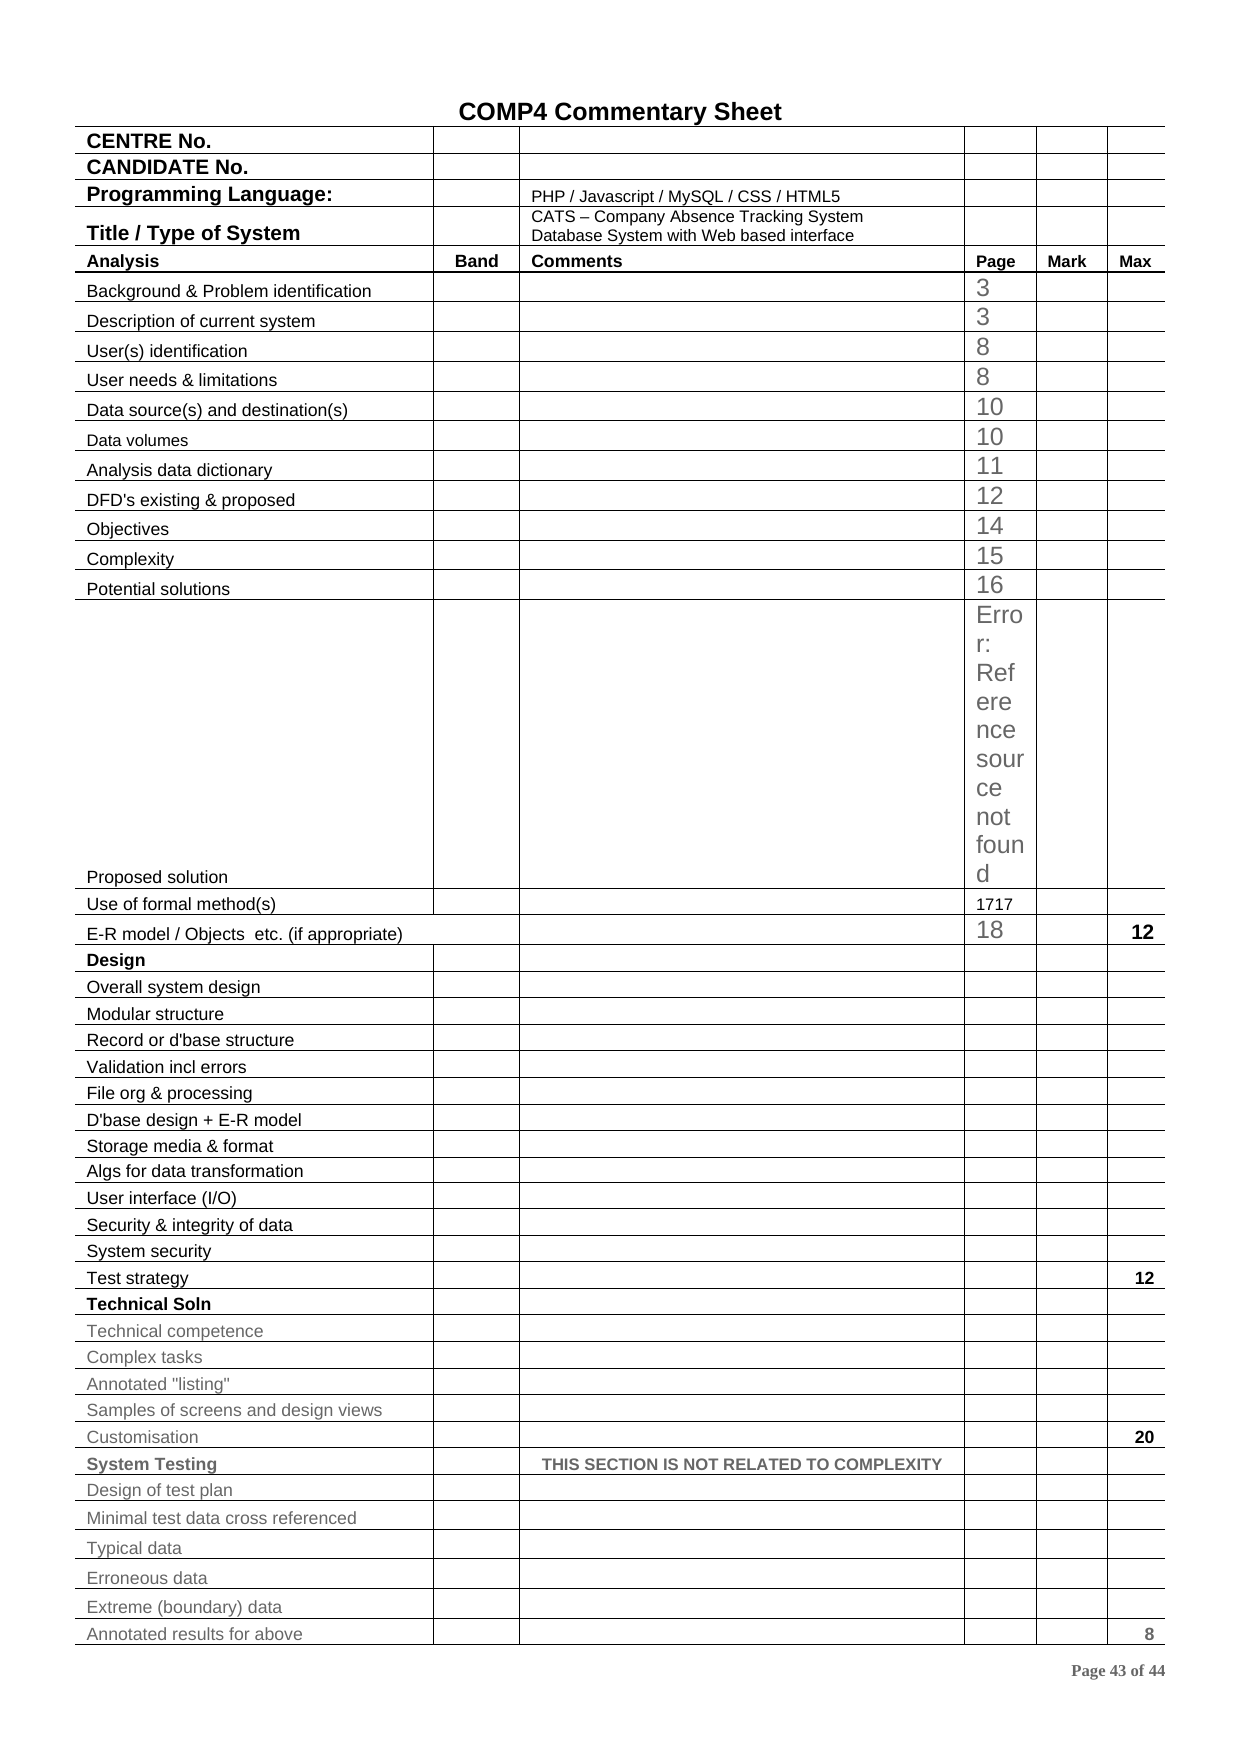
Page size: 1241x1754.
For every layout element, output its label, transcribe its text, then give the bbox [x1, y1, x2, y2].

table_cell [1108, 1105, 1165, 1130]
table_cell [965, 1342, 1036, 1367]
table_cell [434, 1262, 519, 1288]
table_cell [520, 1051, 964, 1077]
table_cell Annotated "listing" [75, 1369, 433, 1394]
table_cell [965, 1501, 1036, 1528]
table_cell Extreme (boundary) data [75, 1589, 433, 1617]
table_cell [1037, 332, 1107, 361]
table_cell [520, 481, 964, 510]
table_cell 12 [1108, 1262, 1165, 1288]
table_cell Data volumes [75, 421, 433, 450]
table_cell [1037, 392, 1107, 420]
table_cell CANDIDATE No. [75, 154, 433, 179]
table_cell [1108, 451, 1165, 480]
table_cell Analysis data dictionary [75, 451, 433, 480]
table_cell [1108, 1342, 1165, 1367]
table_cell [965, 1183, 1036, 1208]
table_cell [1037, 421, 1107, 450]
table_cell [434, 1209, 519, 1235]
table_cell [1037, 1501, 1107, 1528]
table_cell [1037, 889, 1107, 914]
table_cell Customisation [75, 1422, 433, 1447]
table_cell [520, 1131, 964, 1157]
table_header COMP4 Commentary Sheet [75, 93, 1165, 126]
table_cell [1108, 1158, 1165, 1182]
table_cell [965, 1025, 1036, 1050]
table_cell [965, 1105, 1036, 1130]
table_cell [1108, 302, 1165, 331]
table_cell [965, 1422, 1036, 1447]
table_cell [1037, 1619, 1107, 1644]
table_cell [434, 154, 519, 179]
table_cell [1037, 915, 1107, 944]
table_cell [1108, 421, 1165, 450]
table_cell [520, 1236, 964, 1261]
table_cell System security [75, 1236, 433, 1261]
table_cell Algs for data transformation [75, 1158, 433, 1182]
table_cell [434, 332, 519, 361]
table_cell [965, 207, 1036, 245]
table_cell Erroneous data [75, 1559, 433, 1588]
table_cell [1037, 154, 1107, 179]
table_cell Data source(s) and destination(s) [75, 392, 433, 420]
table_cell [434, 1501, 519, 1528]
table_cell DFD's existing & proposed [75, 481, 433, 510]
table_cell [965, 1158, 1036, 1182]
table_cell [1037, 1183, 1107, 1208]
table_cell [434, 481, 519, 510]
table_cell [965, 1559, 1036, 1588]
table_cell System Testing [75, 1448, 433, 1474]
table_cell Analysis [75, 246, 433, 271]
table_cell 16 [965, 889, 1036, 914]
table_cell [434, 1342, 519, 1367]
table_cell 10 [965, 451, 1036, 480]
table_cell [520, 1475, 964, 1500]
table_cell [1037, 1131, 1107, 1157]
table_cell [1037, 1422, 1107, 1447]
table_cell [1108, 154, 1165, 179]
table_cell Complexity [75, 541, 433, 569]
table_cell [434, 1315, 519, 1341]
table_cell [520, 127, 964, 152]
table_cell [434, 1051, 519, 1077]
table_cell [520, 1342, 964, 1367]
table_cell [520, 1183, 964, 1208]
table_cell [434, 362, 519, 391]
table_cell [434, 1105, 519, 1130]
table_cell [1108, 1078, 1165, 1103]
table_cell [1108, 1501, 1165, 1528]
table_cell 13 [965, 511, 1036, 539]
table_cell File org & processing [75, 1078, 433, 1103]
table_cell [434, 1619, 519, 1644]
table_cell [434, 1158, 519, 1182]
table_cell [1108, 207, 1165, 245]
table_cell [1108, 1530, 1165, 1558]
table_cell [1037, 570, 1107, 599]
table_cell [965, 1131, 1036, 1157]
table_cell [520, 1369, 964, 1394]
table_cell Test strategy [75, 1262, 433, 1288]
table_cell [520, 972, 964, 997]
table_cell [1037, 362, 1107, 391]
table_cell [1108, 1051, 1165, 1077]
table_cell Band [434, 246, 519, 271]
table_cell [1037, 1289, 1107, 1314]
table_cell [434, 1289, 519, 1314]
table_cell [1037, 1475, 1107, 1500]
table_cell [520, 451, 964, 480]
table_cell Validation incl errors [75, 1051, 433, 1077]
table_cell [520, 1559, 964, 1588]
table_cell [1108, 273, 1165, 301]
table_cell [1108, 1025, 1165, 1050]
table_cell [520, 1589, 964, 1617]
table_cell [434, 1078, 519, 1103]
table_cell User(s) identification [75, 332, 433, 361]
table_cell 7 [965, 332, 1036, 361]
table_cell Programming Language: [75, 180, 433, 206]
table_cell [1108, 889, 1165, 914]
table_cell [965, 998, 1036, 1024]
table_cell Potential solutions [75, 570, 433, 599]
table_cell [520, 362, 964, 391]
table_cell [434, 1422, 519, 1447]
table_cell [1037, 1078, 1107, 1103]
table_cell Technical competence [75, 1315, 433, 1341]
table_cell Security & integrity of data [75, 1209, 433, 1235]
table_cell D'base design + E-R model [75, 1105, 433, 1130]
table_cell [434, 889, 519, 914]
table_cell [965, 1619, 1036, 1644]
table_cell [434, 1236, 519, 1261]
table_cell [965, 1262, 1036, 1288]
table_cell [434, 998, 519, 1024]
table_cell [965, 1051, 1036, 1077]
table_cell [1037, 511, 1107, 539]
table_cell Complex tasks [75, 1342, 433, 1367]
table_cell [434, 451, 519, 480]
table_cell [1037, 1448, 1107, 1474]
table_cell Title / Type of System [75, 207, 433, 245]
table_cell [520, 332, 964, 361]
table_cell [1108, 972, 1165, 997]
table_cell [434, 1475, 519, 1500]
table_cell E-R model / Objects etc. (if appropriate) [75, 915, 519, 944]
table_cell [1108, 1369, 1165, 1394]
table_cell [1037, 1262, 1107, 1288]
table_cell [1037, 600, 1107, 888]
table_cell [520, 1619, 964, 1644]
table_cell [1108, 392, 1165, 420]
table_cell [1108, 180, 1165, 206]
table_cell [965, 945, 1036, 971]
table_cell 17 [965, 915, 1036, 944]
table_cell 3 [965, 302, 1036, 331]
table_cell [520, 1025, 964, 1050]
table_cell Storage media & format [75, 1131, 433, 1157]
table_cell [520, 302, 964, 331]
table_cell [434, 945, 519, 971]
table_cell Minimal test data cross referenced [75, 1501, 433, 1528]
table_cell [520, 1530, 964, 1558]
table_cell [1108, 511, 1165, 539]
table_cell [520, 392, 964, 420]
table_cell [520, 1262, 964, 1288]
table_cell [1108, 1475, 1165, 1500]
table_cell [1037, 1051, 1107, 1077]
table_cell [1108, 600, 1165, 888]
table_cell [965, 1589, 1036, 1617]
table_cell [434, 570, 519, 599]
table_cell [1108, 362, 1165, 391]
table_cell [1037, 207, 1107, 245]
table_cell [434, 302, 519, 331]
table_cell [965, 972, 1036, 997]
table_cell [965, 1395, 1036, 1421]
table_cell [520, 1105, 964, 1130]
table_cell Page [965, 246, 1036, 271]
table_cell [965, 1369, 1036, 1394]
table_cell Modular structure [75, 998, 433, 1024]
table_cell [520, 154, 964, 179]
table_cell [1037, 451, 1107, 480]
table_cell [1037, 180, 1107, 206]
table_cell [1108, 998, 1165, 1024]
table_cell [434, 1589, 519, 1617]
table_cell 14 [965, 541, 1036, 569]
table_cell User interface (I/O) [75, 1183, 433, 1208]
table_cell [434, 1025, 519, 1050]
table_cell Background & Problem identification [75, 273, 433, 301]
table_cell 12 [1108, 915, 1165, 944]
table_cell CATS – Company Absence Tracking System Database System with Web based interface [520, 207, 964, 245]
table_cell [1037, 127, 1107, 152]
table_cell [434, 541, 519, 569]
table_cell [434, 1559, 519, 1588]
table_cell [1037, 1559, 1107, 1588]
table_cell Samples of screens and design views [75, 1395, 433, 1421]
table_cell [434, 1530, 519, 1558]
table_cell Comments [520, 246, 964, 271]
table_cell [965, 1209, 1036, 1235]
table_cell [1037, 972, 1107, 997]
table_cell 3 [965, 273, 1036, 301]
table_cell [1037, 1530, 1107, 1558]
table_cell [965, 1448, 1036, 1474]
table_cell Mark [1037, 246, 1107, 271]
table_cell [1108, 1236, 1165, 1261]
table_cell [1037, 302, 1107, 331]
table_cell [1037, 1342, 1107, 1367]
table_cell [434, 421, 519, 450]
table_cell [520, 1501, 964, 1528]
table_cell [434, 1131, 519, 1157]
table_cell Technical Soln [75, 1289, 433, 1314]
table_cell [1108, 541, 1165, 569]
table_cell [965, 1236, 1036, 1261]
table_cell [434, 1448, 519, 1474]
table_cell [1037, 481, 1107, 510]
table_cell Proposed solution [75, 600, 433, 888]
table_cell Typical data [75, 1530, 433, 1558]
table_cell [1037, 1236, 1107, 1261]
table_cell [520, 1422, 964, 1447]
table_cell [520, 600, 964, 888]
table_cell 10 [965, 421, 1036, 450]
table_cell [520, 998, 964, 1024]
table_cell [1037, 945, 1107, 971]
table_cell PHP / Javascript / MySQL / CSS / HTML5 [520, 180, 964, 206]
table_cell [1108, 1448, 1165, 1474]
table_cell [1037, 998, 1107, 1024]
table_cell [434, 972, 519, 997]
table_cell 16 [965, 600, 1036, 888]
table_cell [1108, 570, 1165, 599]
table_cell [1108, 1589, 1165, 1617]
table_cell [965, 154, 1036, 179]
table_cell [1037, 1025, 1107, 1050]
table_cell [434, 1369, 519, 1394]
table_cell Design [75, 945, 433, 971]
table_cell [1108, 1315, 1165, 1341]
table_cell [434, 1183, 519, 1208]
table_cell [434, 127, 519, 152]
table_cell [434, 207, 519, 245]
table_cell [434, 273, 519, 301]
table_cell [1037, 1105, 1107, 1130]
table_cell 11 [965, 481, 1036, 510]
table_cell [1108, 1395, 1165, 1421]
table_cell [965, 1289, 1036, 1314]
table_cell CENTRE No. [75, 127, 433, 152]
table_cell Annotated results for above [75, 1619, 433, 1644]
table_cell [1037, 541, 1107, 569]
table_cell [434, 1395, 519, 1421]
table_cell [434, 392, 519, 420]
table_cell Use of formal method(s) [75, 889, 433, 914]
table_cell 9 [965, 392, 1036, 420]
table_cell [1037, 1395, 1107, 1421]
table_cell [1037, 273, 1107, 301]
table_cell [1108, 945, 1165, 971]
table_cell [1108, 1209, 1165, 1235]
table_cell [1108, 1183, 1165, 1208]
table_cell 8 [1108, 1619, 1165, 1644]
table_cell [1037, 1589, 1107, 1617]
table_cell [520, 1209, 964, 1235]
table_cell Design of test plan [75, 1475, 433, 1500]
table_cell [520, 1395, 964, 1421]
table_cell [520, 915, 964, 944]
table_cell [520, 421, 964, 450]
table_cell [1037, 1315, 1107, 1341]
table_cell Description of current system [75, 302, 433, 331]
table_cell [965, 127, 1036, 152]
table_cell Objectives [75, 511, 433, 539]
table_cell [434, 600, 519, 888]
table_cell [520, 1078, 964, 1103]
table_cell [520, 541, 964, 569]
table_cell 8 [965, 362, 1036, 391]
table_cell [965, 180, 1036, 206]
table_cell [1108, 1559, 1165, 1588]
table_cell Overall system design [75, 972, 433, 997]
table_cell [434, 511, 519, 539]
table_cell 15 [965, 570, 1036, 599]
table_cell [1108, 1131, 1165, 1157]
table_cell [520, 273, 964, 301]
table_cell [965, 1530, 1036, 1558]
table_cell 20 [1108, 1422, 1165, 1447]
table_cell [434, 180, 519, 206]
table_cell [1037, 1209, 1107, 1235]
table_cell [520, 1158, 964, 1182]
table_cell [520, 570, 964, 599]
table_cell [520, 1289, 964, 1314]
table_cell [520, 889, 964, 914]
table_cell [1108, 481, 1165, 510]
table_cell [965, 1475, 1036, 1500]
table_cell [965, 1315, 1036, 1341]
table_cell [1108, 127, 1165, 152]
table_cell [520, 1315, 964, 1341]
table_cell [1108, 1289, 1165, 1314]
table_cell [1037, 1369, 1107, 1394]
table_cell [520, 945, 964, 971]
table_cell [965, 1078, 1036, 1103]
table_cell [1037, 1158, 1107, 1182]
table_cell [520, 511, 964, 539]
table_cell THIS SECTION IS NOT RELATED TO COMPLEXITY [520, 1448, 964, 1474]
table_cell [1108, 332, 1165, 361]
table_cell User needs & limitations [75, 362, 433, 391]
table_cell Max [1108, 246, 1165, 271]
table_cell Record or d'base structure [75, 1025, 433, 1050]
